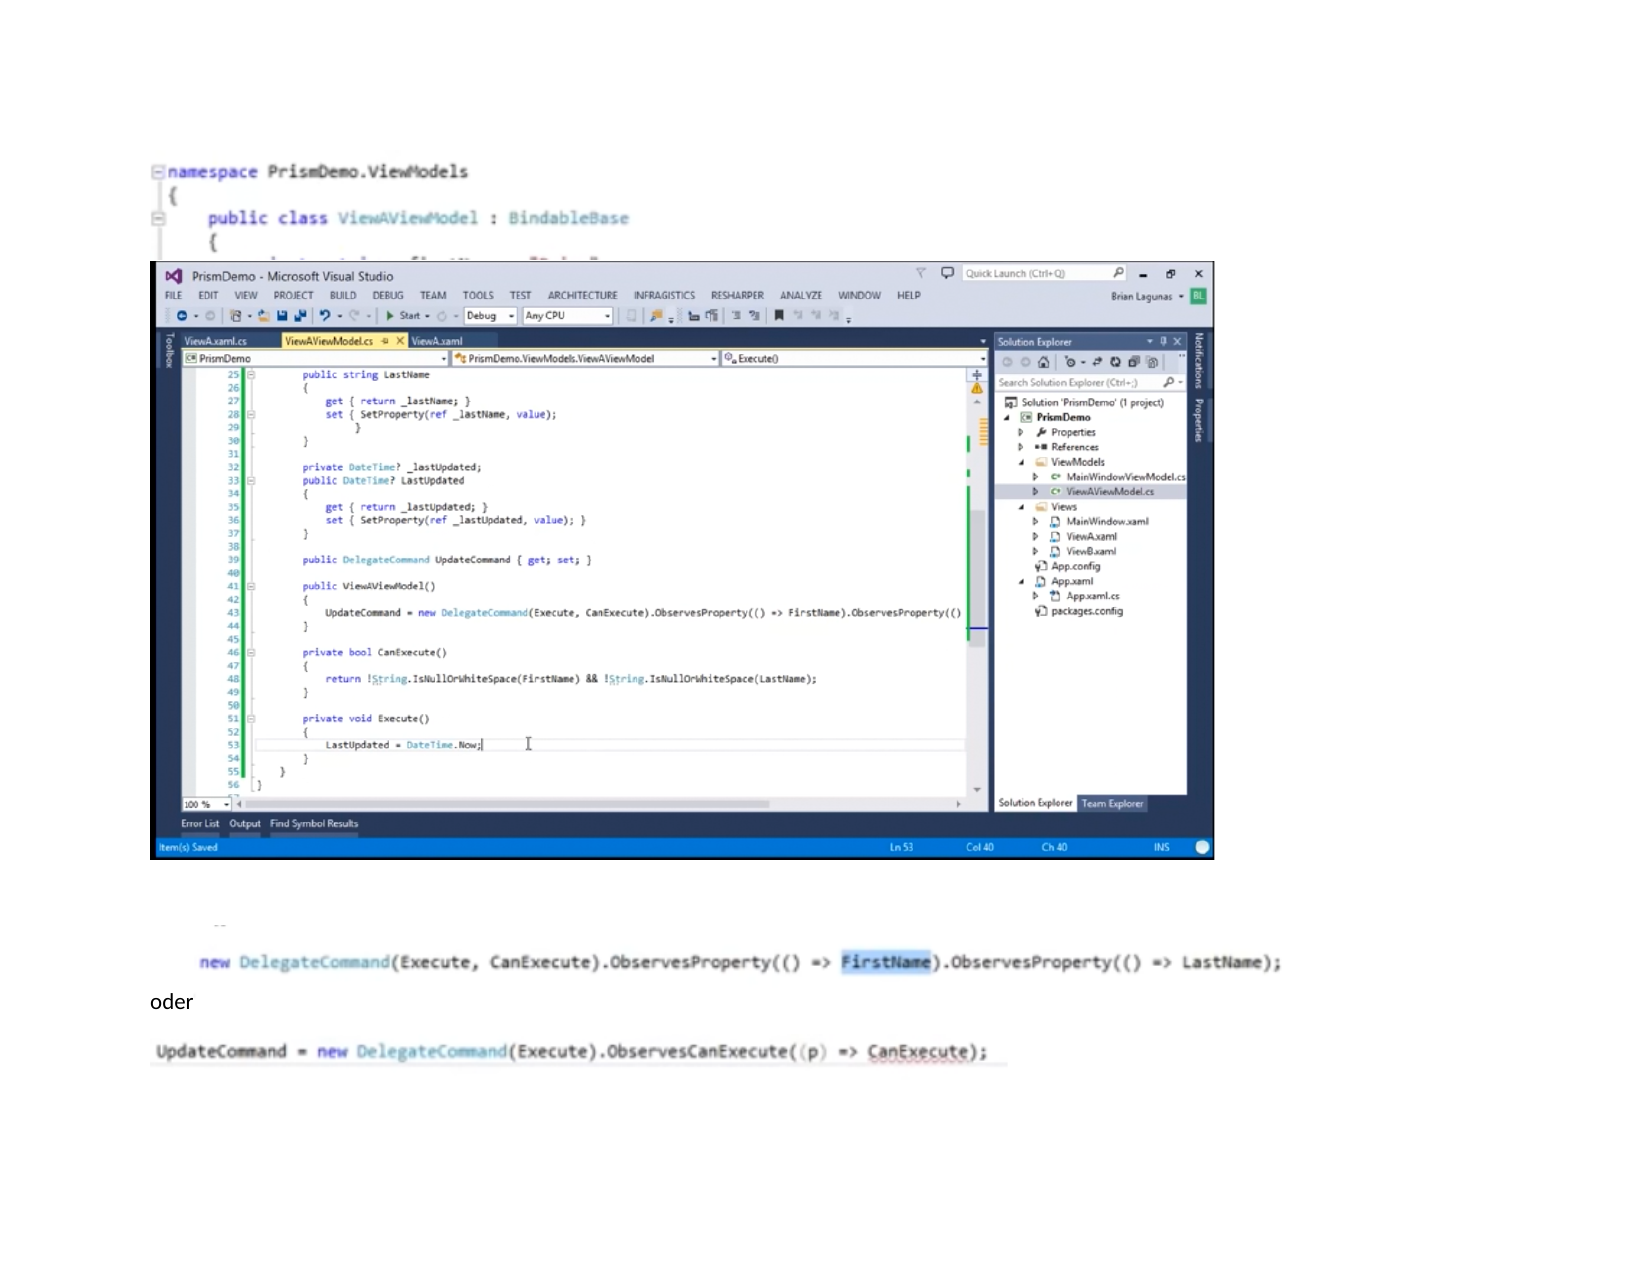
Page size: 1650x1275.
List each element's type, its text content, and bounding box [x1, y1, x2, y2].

picture [193, 925, 1308, 1010]
picture [150, 150, 857, 260]
picture [150, 1034, 1008, 1080]
picture [150, 261, 1215, 860]
